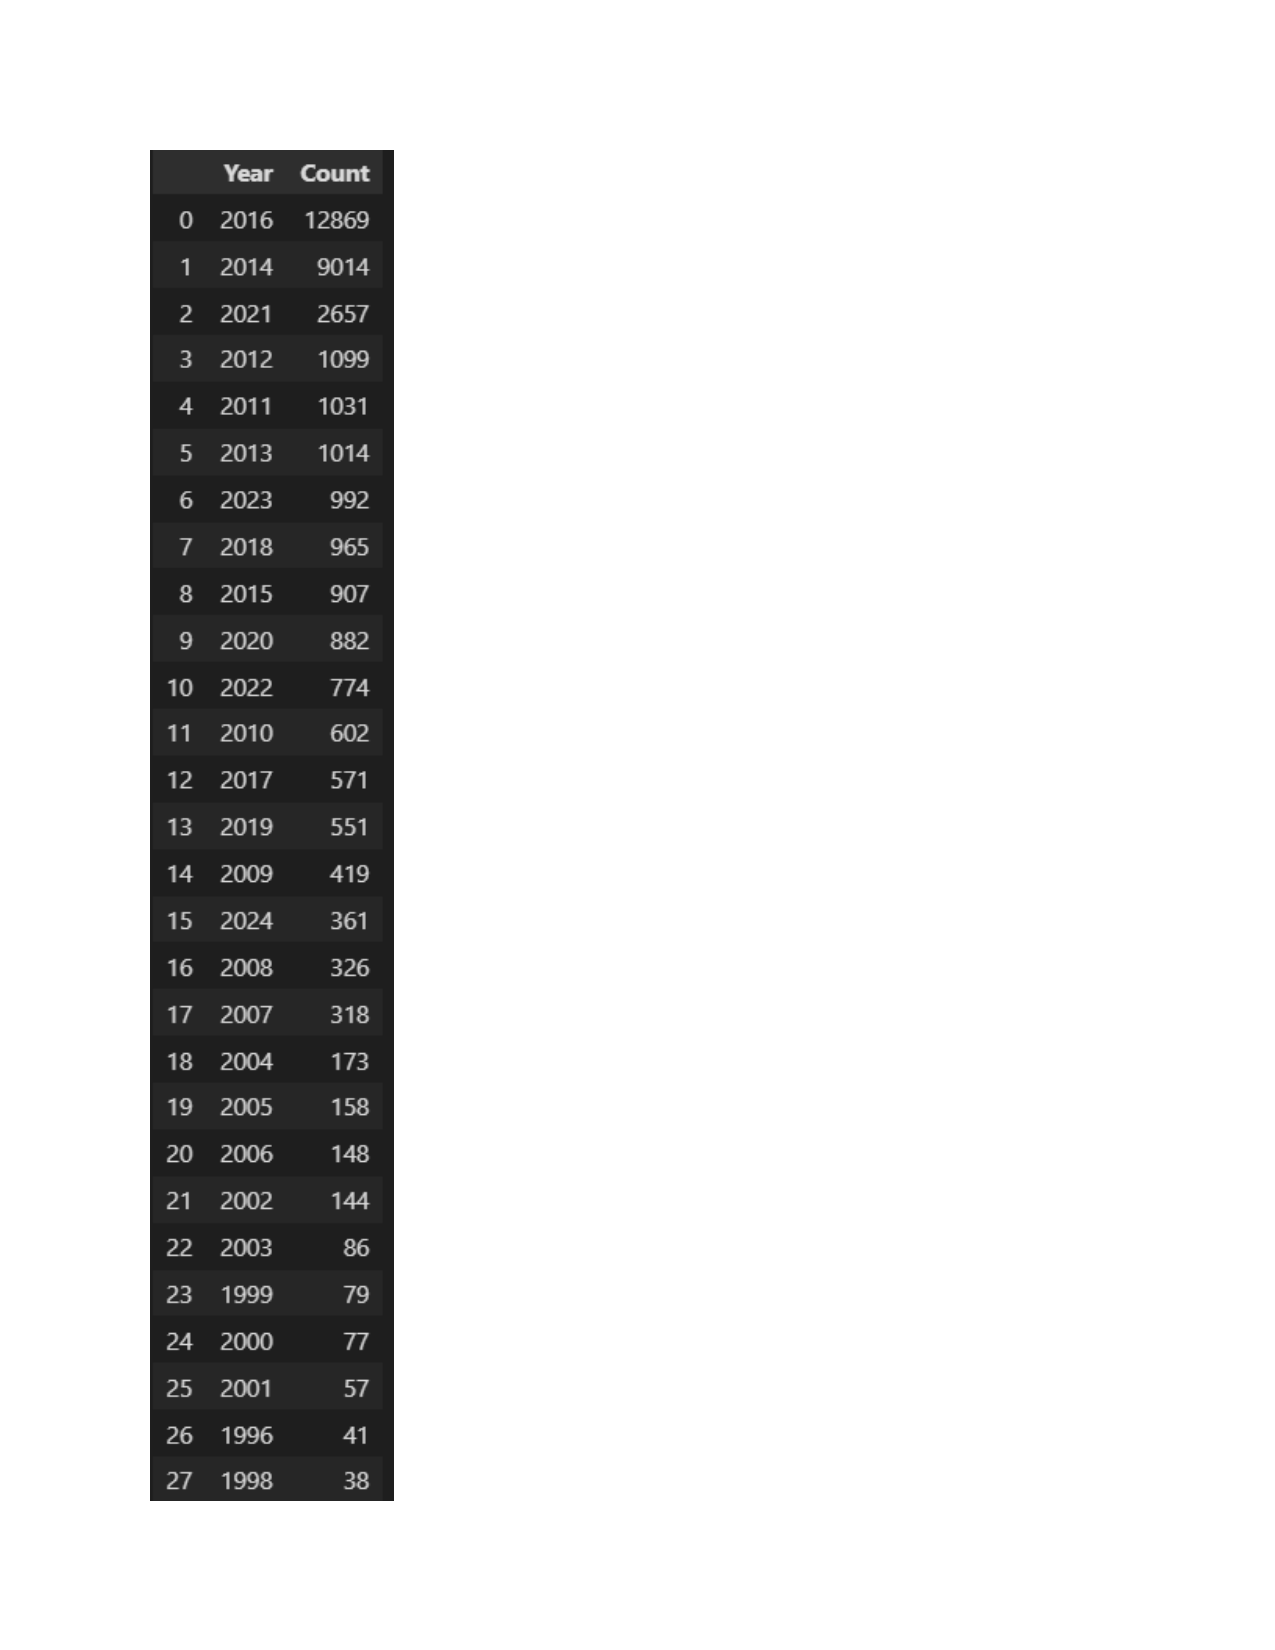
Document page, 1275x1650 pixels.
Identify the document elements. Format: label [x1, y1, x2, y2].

picture [150, 150, 394, 1501]
